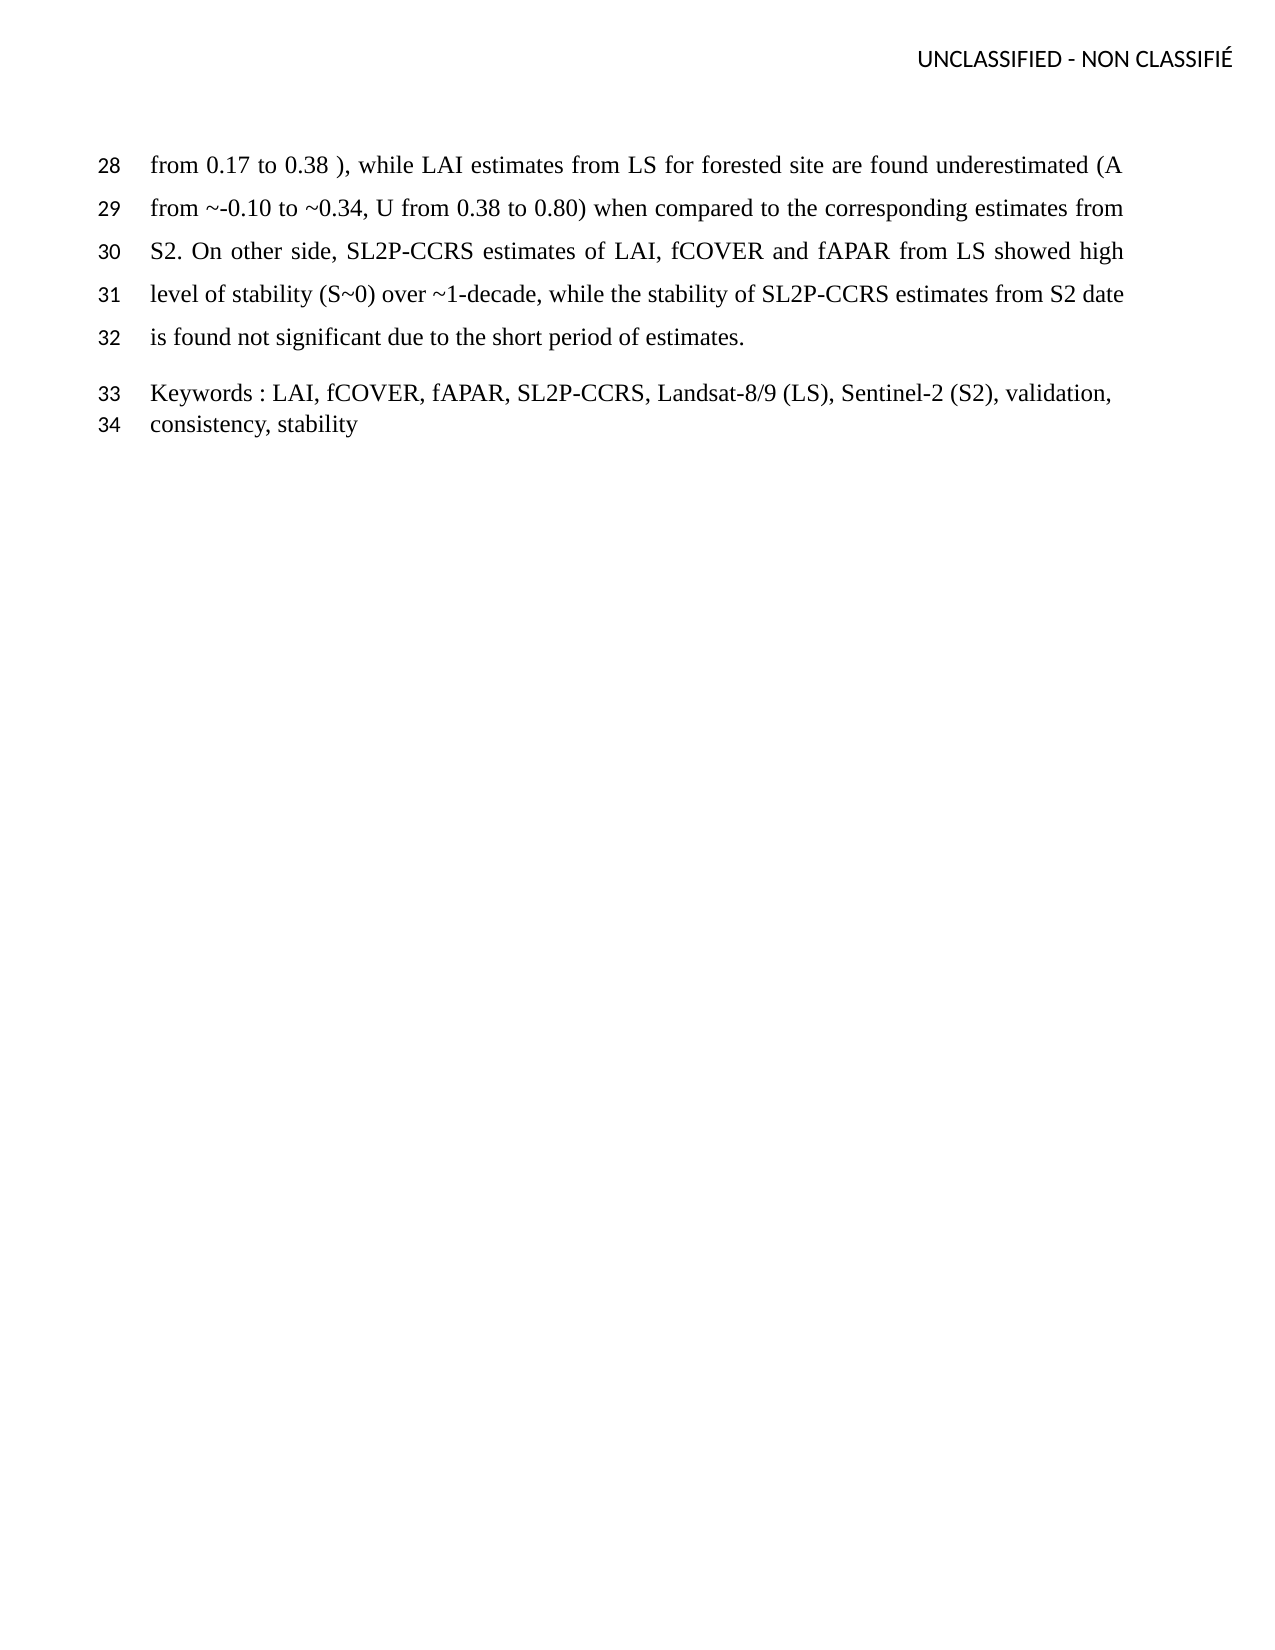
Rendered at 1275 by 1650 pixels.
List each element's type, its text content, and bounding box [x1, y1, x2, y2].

text Keywords : LAI, fCOVER, fAPAR, SL2P-CCRS, Landsat-8/9 (LS), Sentinel-2 (S2), validation, consistency, stability [150, 378, 1125, 438]
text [150, 150, 1125, 351]
